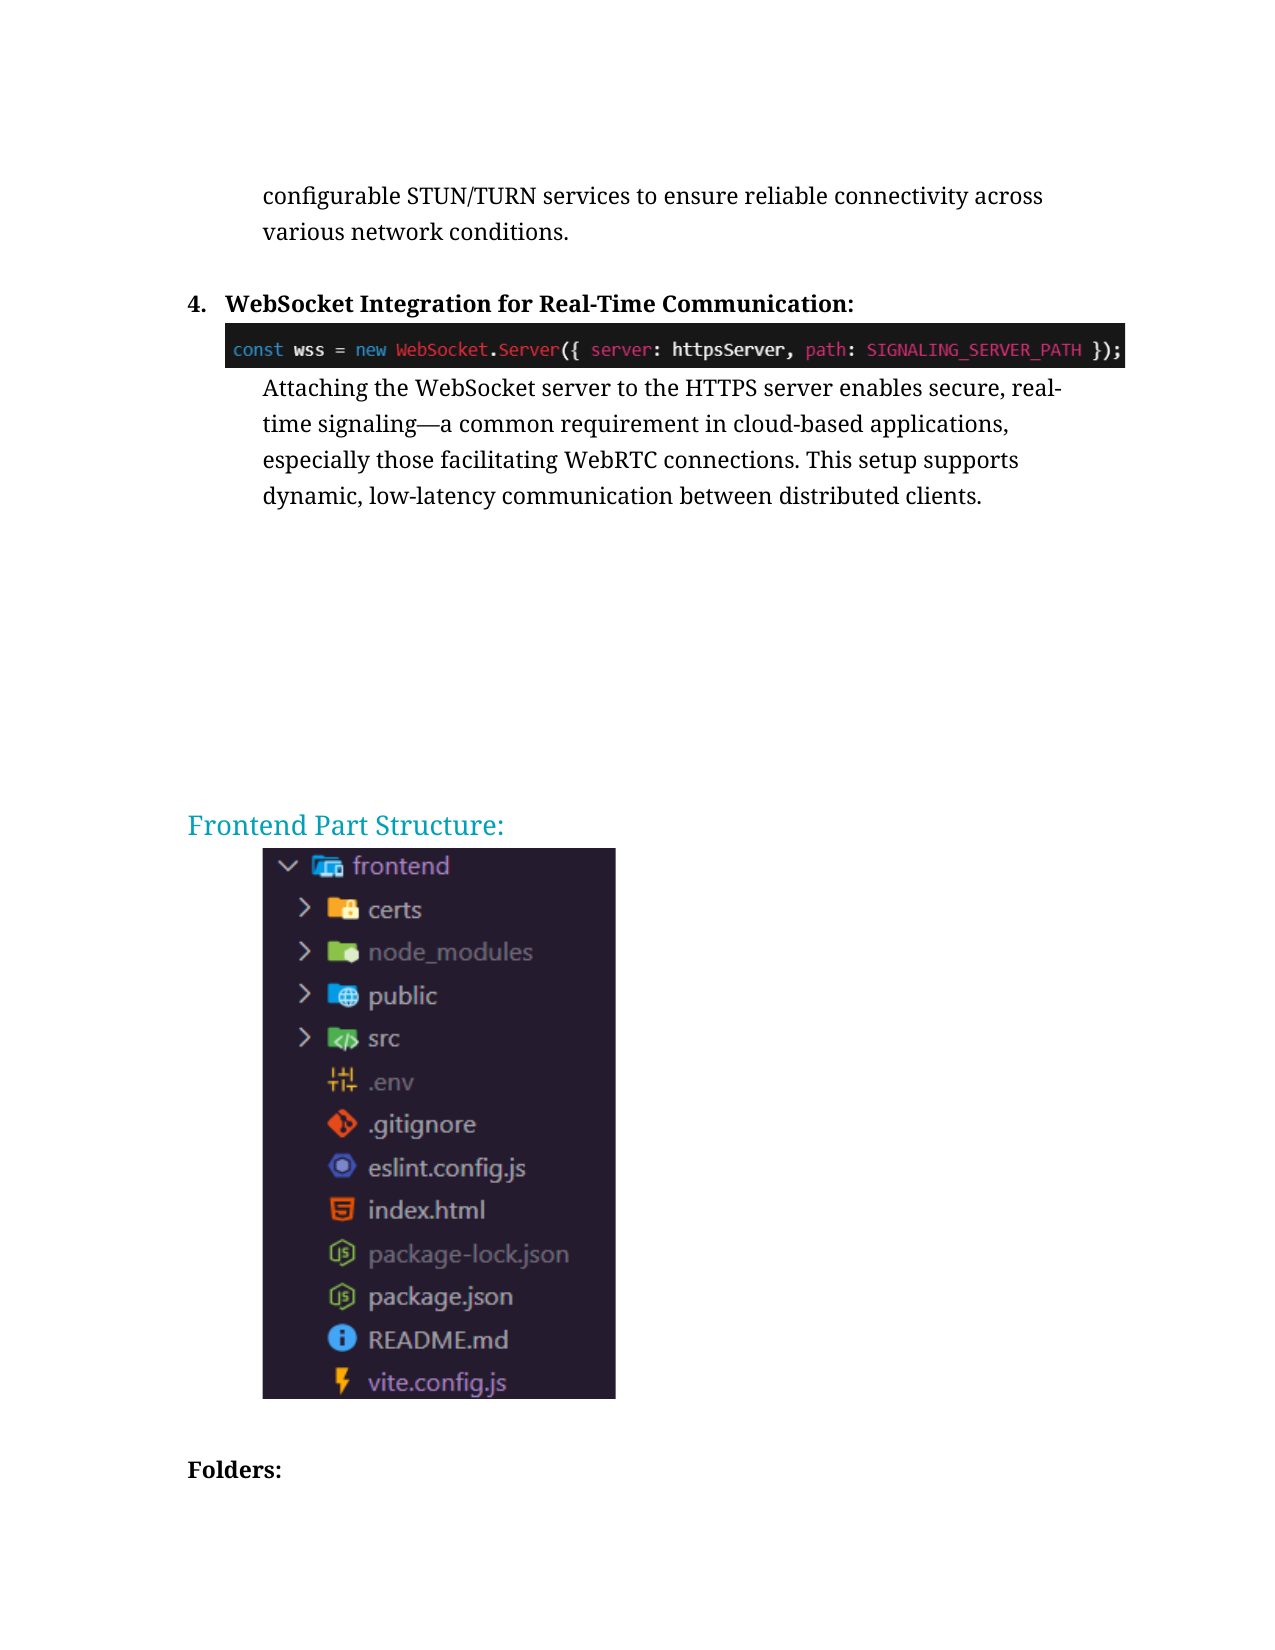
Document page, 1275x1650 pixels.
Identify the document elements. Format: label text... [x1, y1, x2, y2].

picture [262, 848, 616, 1399]
picture [225, 323, 1125, 368]
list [262, 180, 1087, 283]
list WebSocket Integration for Real-Time Communication: [187, 288, 1087, 319]
list Attaching the WebSocket server to the HTTPS server enables secure, real-time signaling—a common requirement in cloud-based applications, especially those facilitating WebRTC connections. This setup supports dynamic, low-latency communication between distributed clients. [262, 372, 1087, 511]
